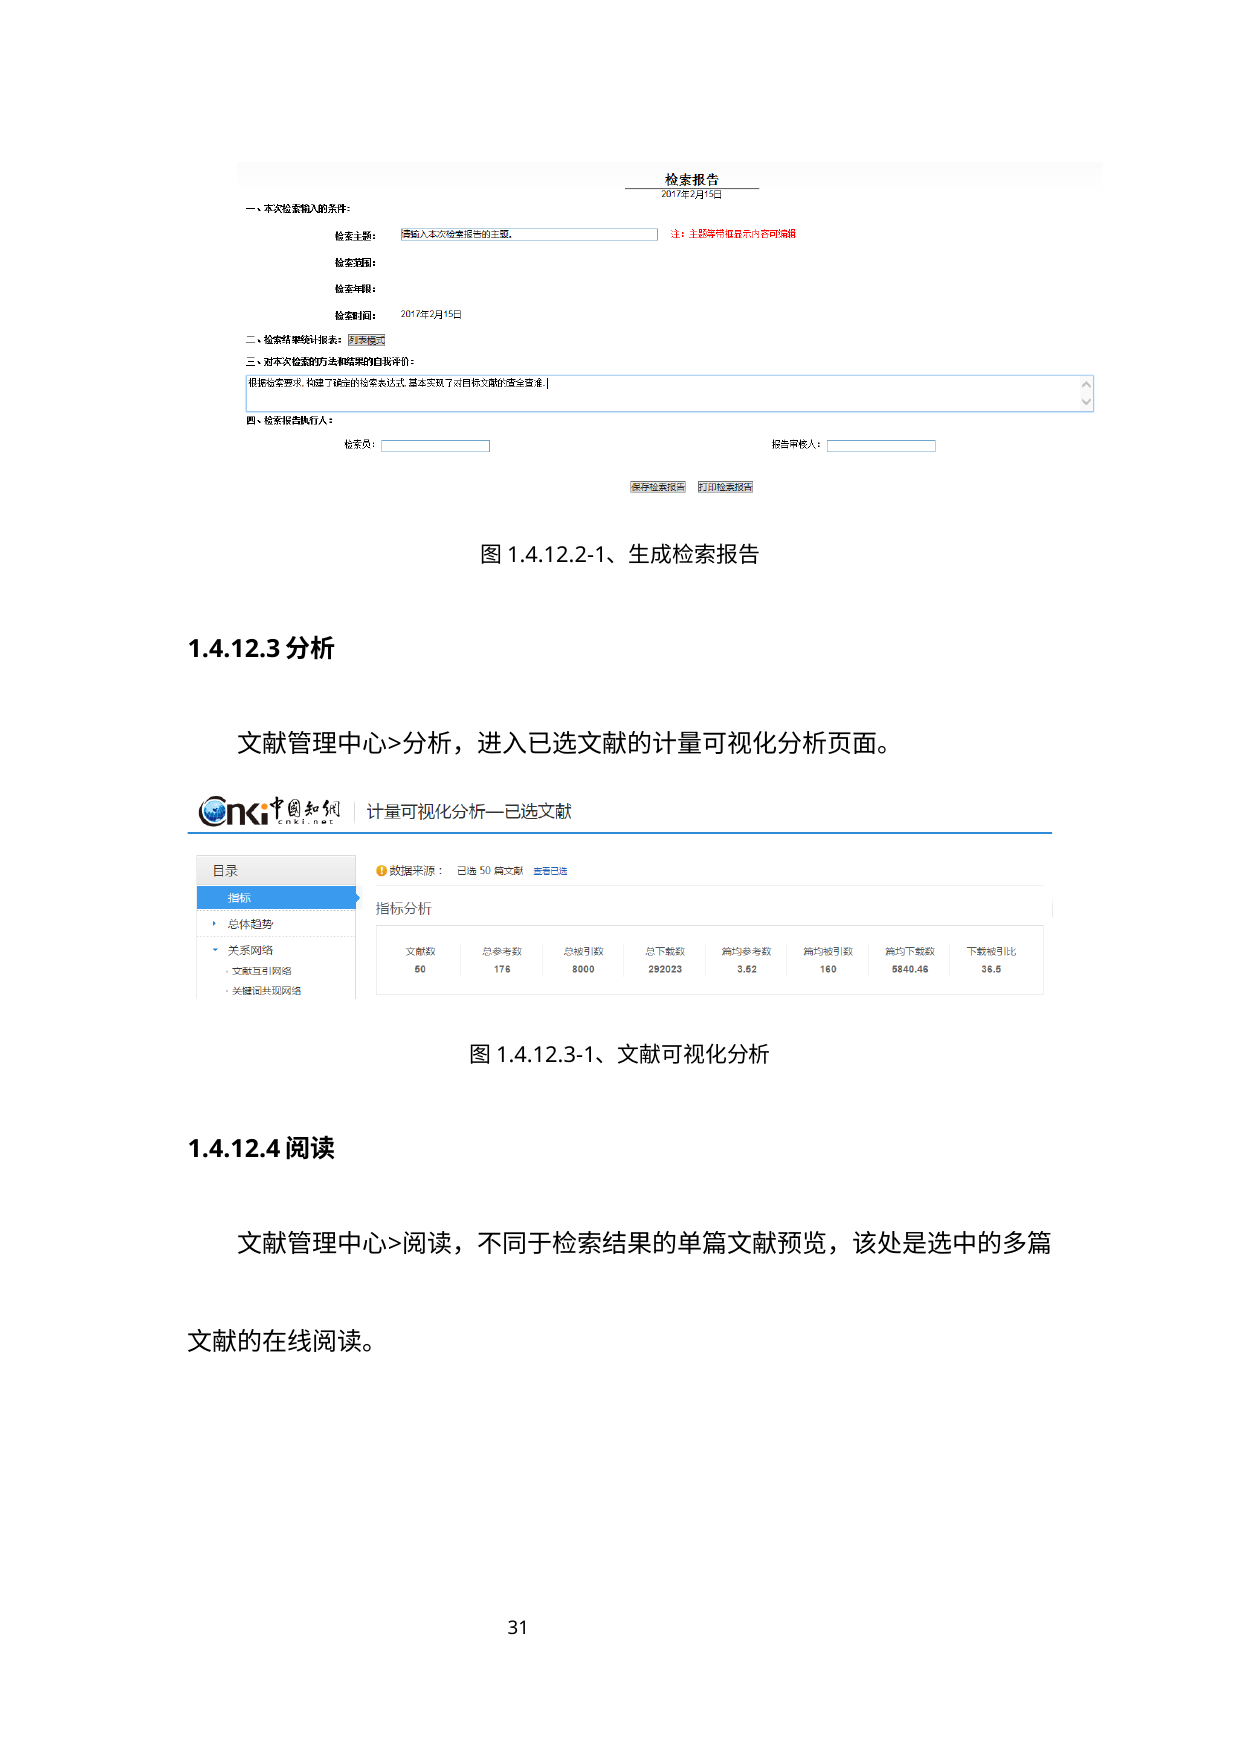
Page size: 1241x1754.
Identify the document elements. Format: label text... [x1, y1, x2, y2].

text 图1.4.12.3-1、文献可视化分析 [187, 1037, 1053, 1069]
picture [237, 162, 1103, 504]
subtitle 1.4.12.3分析 [187, 614, 1053, 679]
text 文献管理中心>分析，进入已选文献的计量可视化分析页面。 [187, 709, 1053, 774]
picture [187, 792, 1053, 999]
text 图1.4.12.2-1、生成检索报告 [187, 536, 1053, 569]
subtitle 1.4.12.4阅读 [187, 1114, 1053, 1179]
text 文献管理中心>阅读，不同于检索结果的单篇文献预览，该处是选中的多篇文献的在线阅读。 [187, 1209, 1053, 1372]
